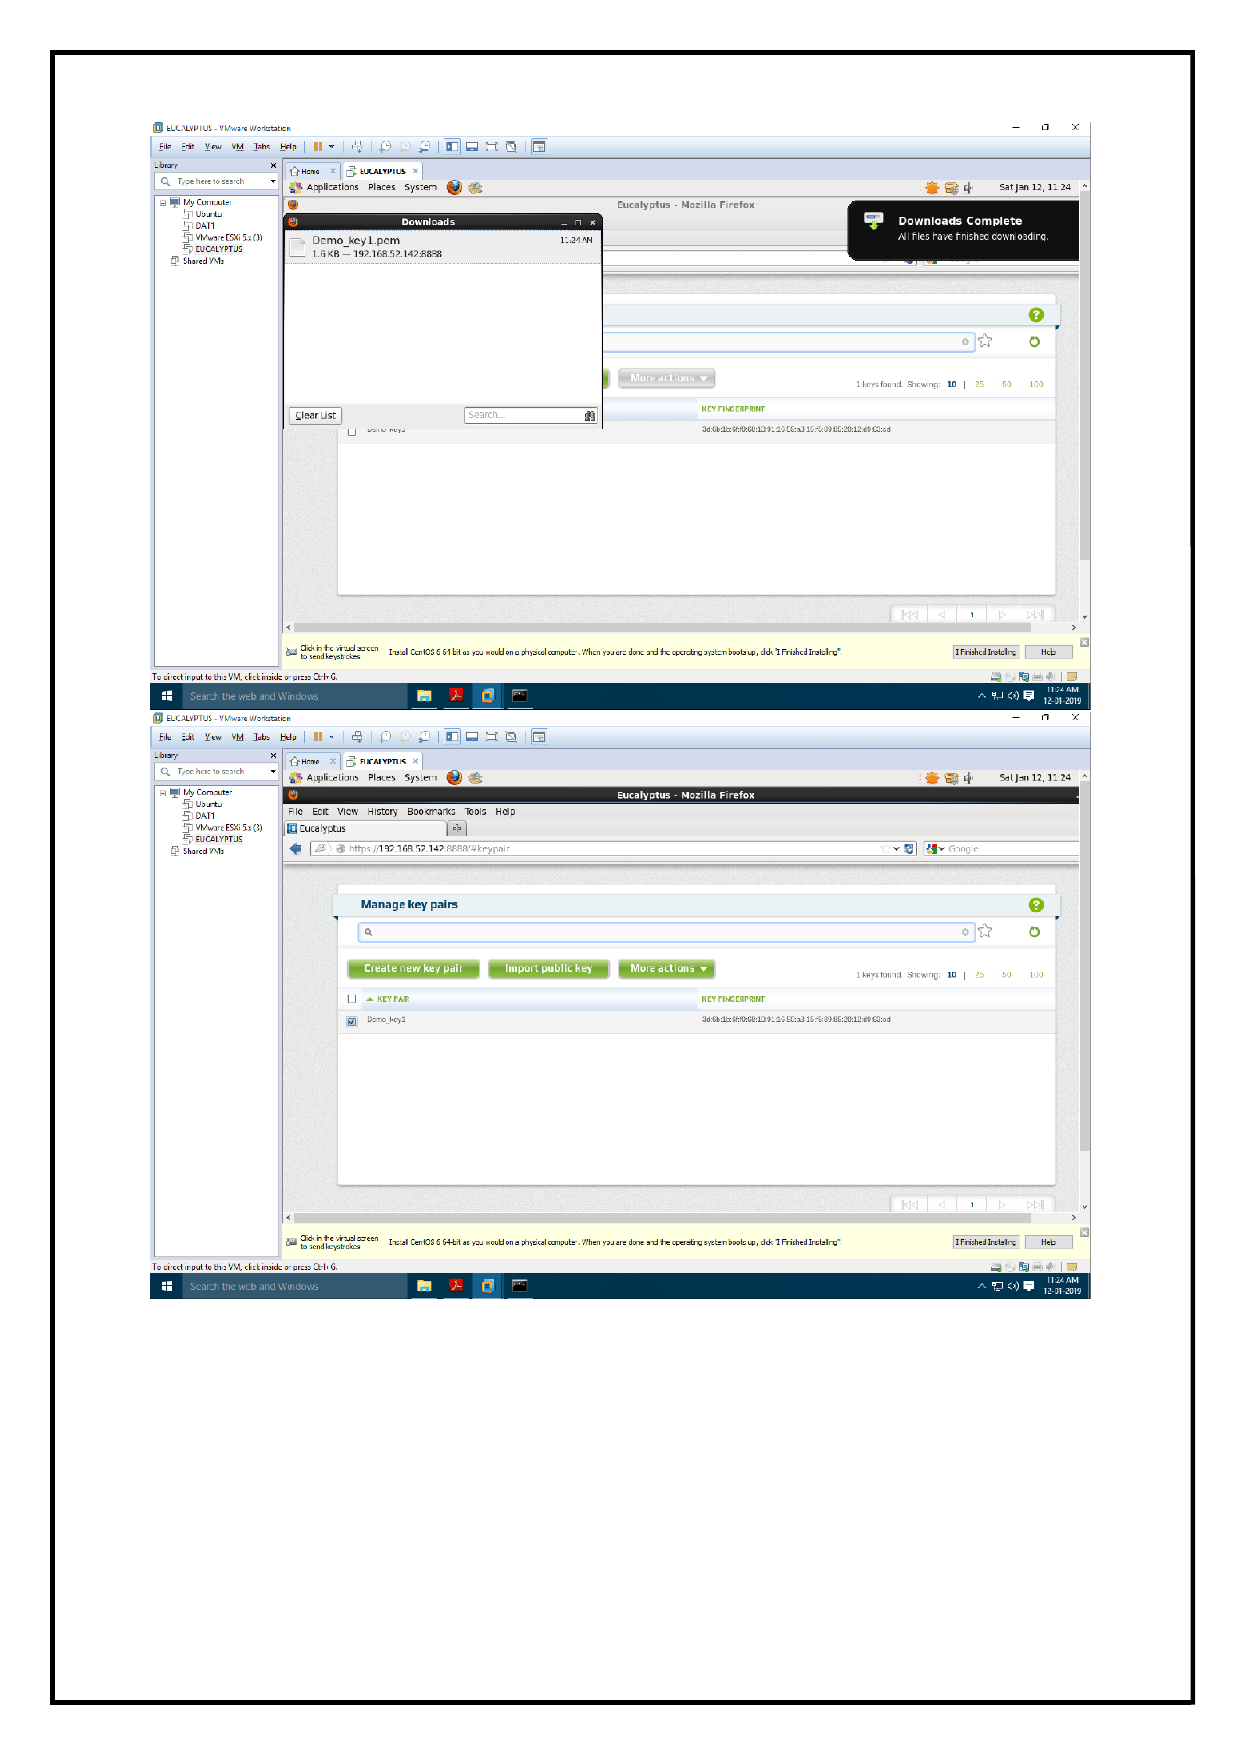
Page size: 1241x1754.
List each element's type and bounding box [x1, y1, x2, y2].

picture [417, 1281, 431, 1291]
picture [150, 122, 1091, 1299]
picture [1051, 1285, 1091, 1299]
picture [1024, 691, 1033, 698]
picture [449, 1279, 463, 1292]
picture [513, 1280, 527, 1291]
picture [1024, 1282, 1033, 1290]
